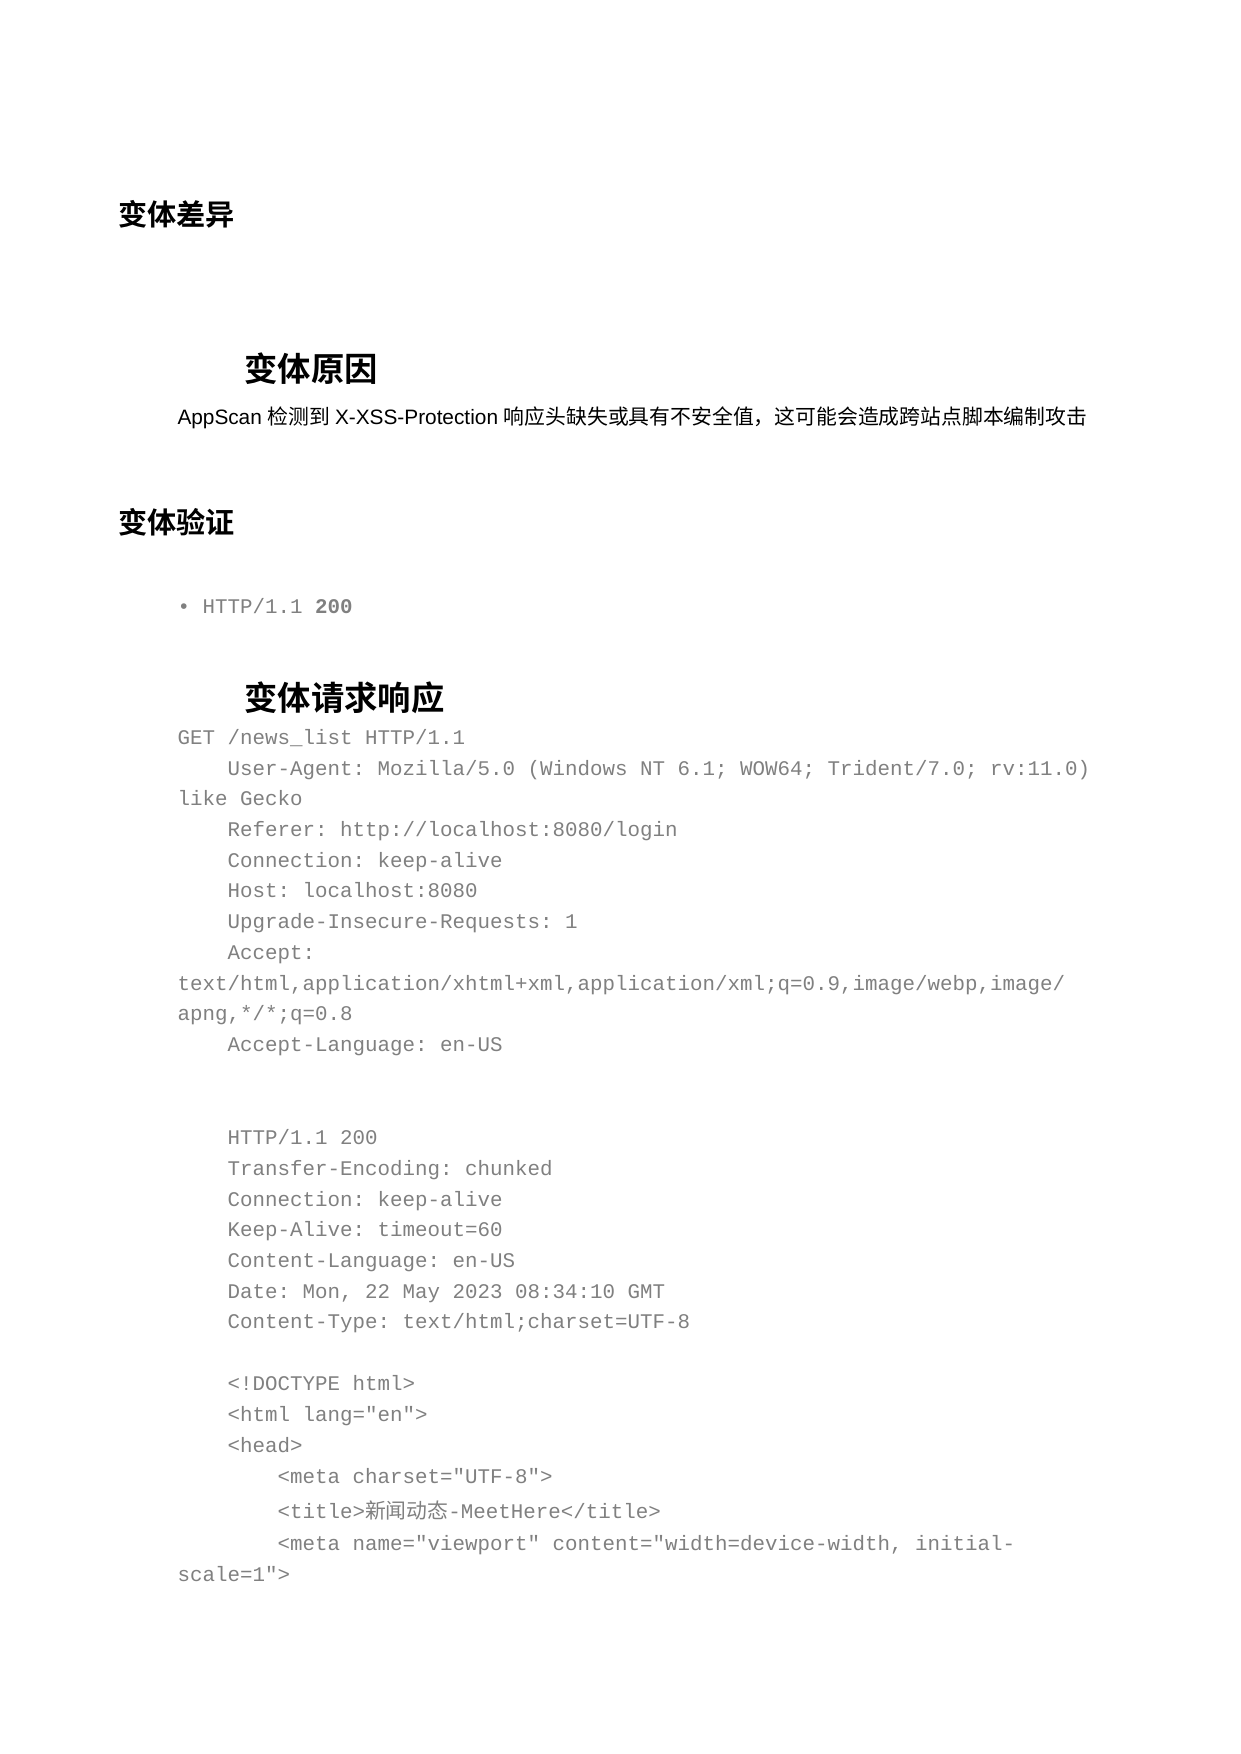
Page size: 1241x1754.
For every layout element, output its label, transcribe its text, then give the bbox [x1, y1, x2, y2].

text Accept-Language: en-US [177, 1034, 1122, 1058]
text Connection: keep-alive [177, 1189, 1122, 1212]
text Host: localhost:8080 [177, 881, 1122, 904]
text Connection: keep-alive [177, 850, 1122, 873]
subtitle 变体验证 [118, 500, 1122, 542]
text Transfer-Encoding: chunked [177, 1158, 1122, 1182]
text 变体原因 AppScan 检测到 X-XSS-Protection 响应头缺失或具有不安全值，这可能会造成跨站点脚本编制攻击 [177, 343, 1122, 430]
text Content-Type: text/html;charset=UTF-8 [177, 1312, 1122, 1335]
text Keep-Alive: timeout=60 [177, 1219, 1122, 1243]
text User-Agent: Mozilla/5.0 (Windows NT 6.1; WOW64; Trident/7.0; rv:11.0) like Gecko [177, 758, 1122, 812]
text <meta charset="UTF-8"> [177, 1466, 1122, 1489]
text Content-Language: en-US [177, 1250, 1122, 1274]
text Accept: text/html,application/xhtml+xml,application/xml;q=0.9,image/webp,image/apng,*/*;q=0.8 [177, 942, 1122, 1027]
text • HTTP/1.1 200 [177, 596, 1122, 619]
subtitle 变体差异 [118, 192, 1122, 234]
text 变体请求响应 GET /news_list HTTP/1.1 [177, 674, 1122, 751]
text HTTP/1.1 200 [177, 1127, 1122, 1151]
text Referer: http://localhost:8080/login [177, 819, 1122, 843]
text <html lang="en"> [177, 1404, 1122, 1428]
text <head> [177, 1435, 1122, 1458]
text <!DOCTYPE html> [177, 1373, 1122, 1397]
text <meta name="viewport" content="width=device-width, initial-scale=1"> [177, 1533, 1122, 1588]
text Date: Mon, 22 May 2023 08:34:10 GMT [177, 1281, 1122, 1304]
text Upgrade-Insecure-Requests: 1 [177, 911, 1122, 935]
text <title>新闻动态-MeetHere</title> [177, 1496, 1122, 1525]
